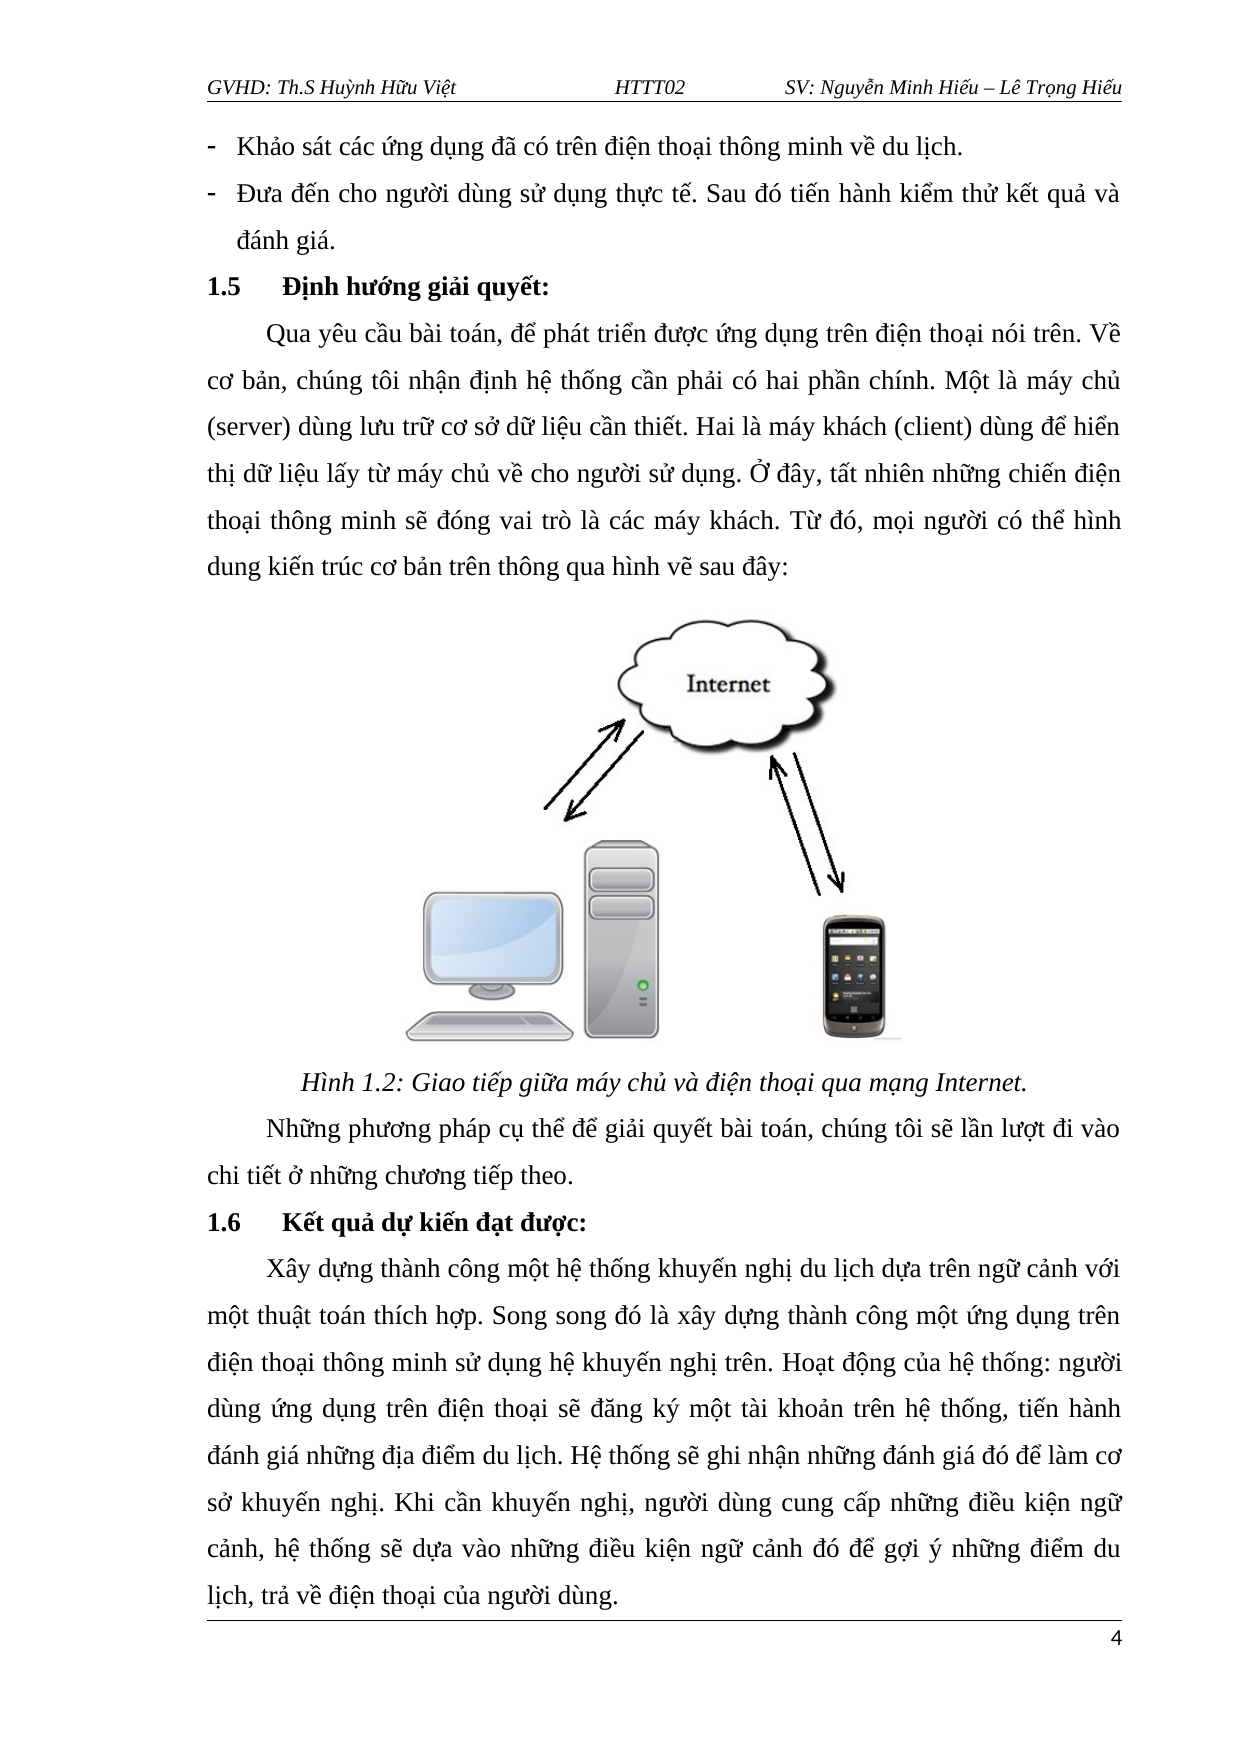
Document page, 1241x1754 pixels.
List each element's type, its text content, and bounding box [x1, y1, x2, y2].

text Hình 1.2: Giao tiếp giữa máy chủ và điện thoại qua mạng Internet. [207, 1066, 1122, 1097]
text Qua yêu cầu bài toán, để phát triển được ứng dụng trên điện thoại nói trên. Về cơ bản, chúng tôi nhận định hệ thống cần phải có hai phần chính. Một là máy chủ (server) dùng lưu trữ cơ sở dữ liệu cần thiết. Hai là máy khách (client) dùng để hiển thị dữ liệu lấy từ máy chủ về cho người sử dụng. Ở đây, tất nhiên những chiến điện thoại thông minh sẽ đóng vai trò là các máy khách. Từ đó, mọi người có thể hình dung kiến trúc cơ bản trên thông qua hình vẽ sau đây: [207, 317, 1122, 582]
list Đưa đến cho người dùng sử dụng thực tế. Sau đó tiến hành kiểm thử kết quả và đánh giá. [207, 177, 1122, 255]
picture [395, 597, 934, 1052]
text Những phương pháp cụ thể để giải quyết bài toán, chúng tôi sẽ lần lượt đi vào chi tiết ở những chương tiếp theo. [207, 1112, 1122, 1190]
subtitle Kết quả dự kiến đạt được: [207, 1206, 1122, 1237]
list Khảo sát các ứng dụng đã có trên điện thoại thông minh về du lịch. [207, 130, 1122, 161]
text Xây dựng thành công một hệ thống khuyến nghị du lịch dựa trên ngữ cảnh với một thuật toán thích hợp. Song song đó là xây dựng thành công một ứng dụng trên điện thoại thông minh sử dụng hệ khuyến nghị trên. Hoạt động của hệ thống: người dùng ứng dụng trên điện thoại sẽ đăng ký một tài khoản trên hệ thống, tiến hành đánh giá những địa điểm du lịch. Hệ thống sẽ ghi nhận những đánh giá đó để làm cơ sở khuyến nghị. Khi cần khuyến nghị, người dùng cung cấp những điều kiện ngữ cảnh, hệ thống sẽ dựa vào những điều kiện ngữ cảnh đó để gợi ý những điểm du lịch, trả về điện thoại của người dùng. [207, 1252, 1122, 1610]
subtitle Định hướng giải quyết: [207, 271, 1122, 302]
